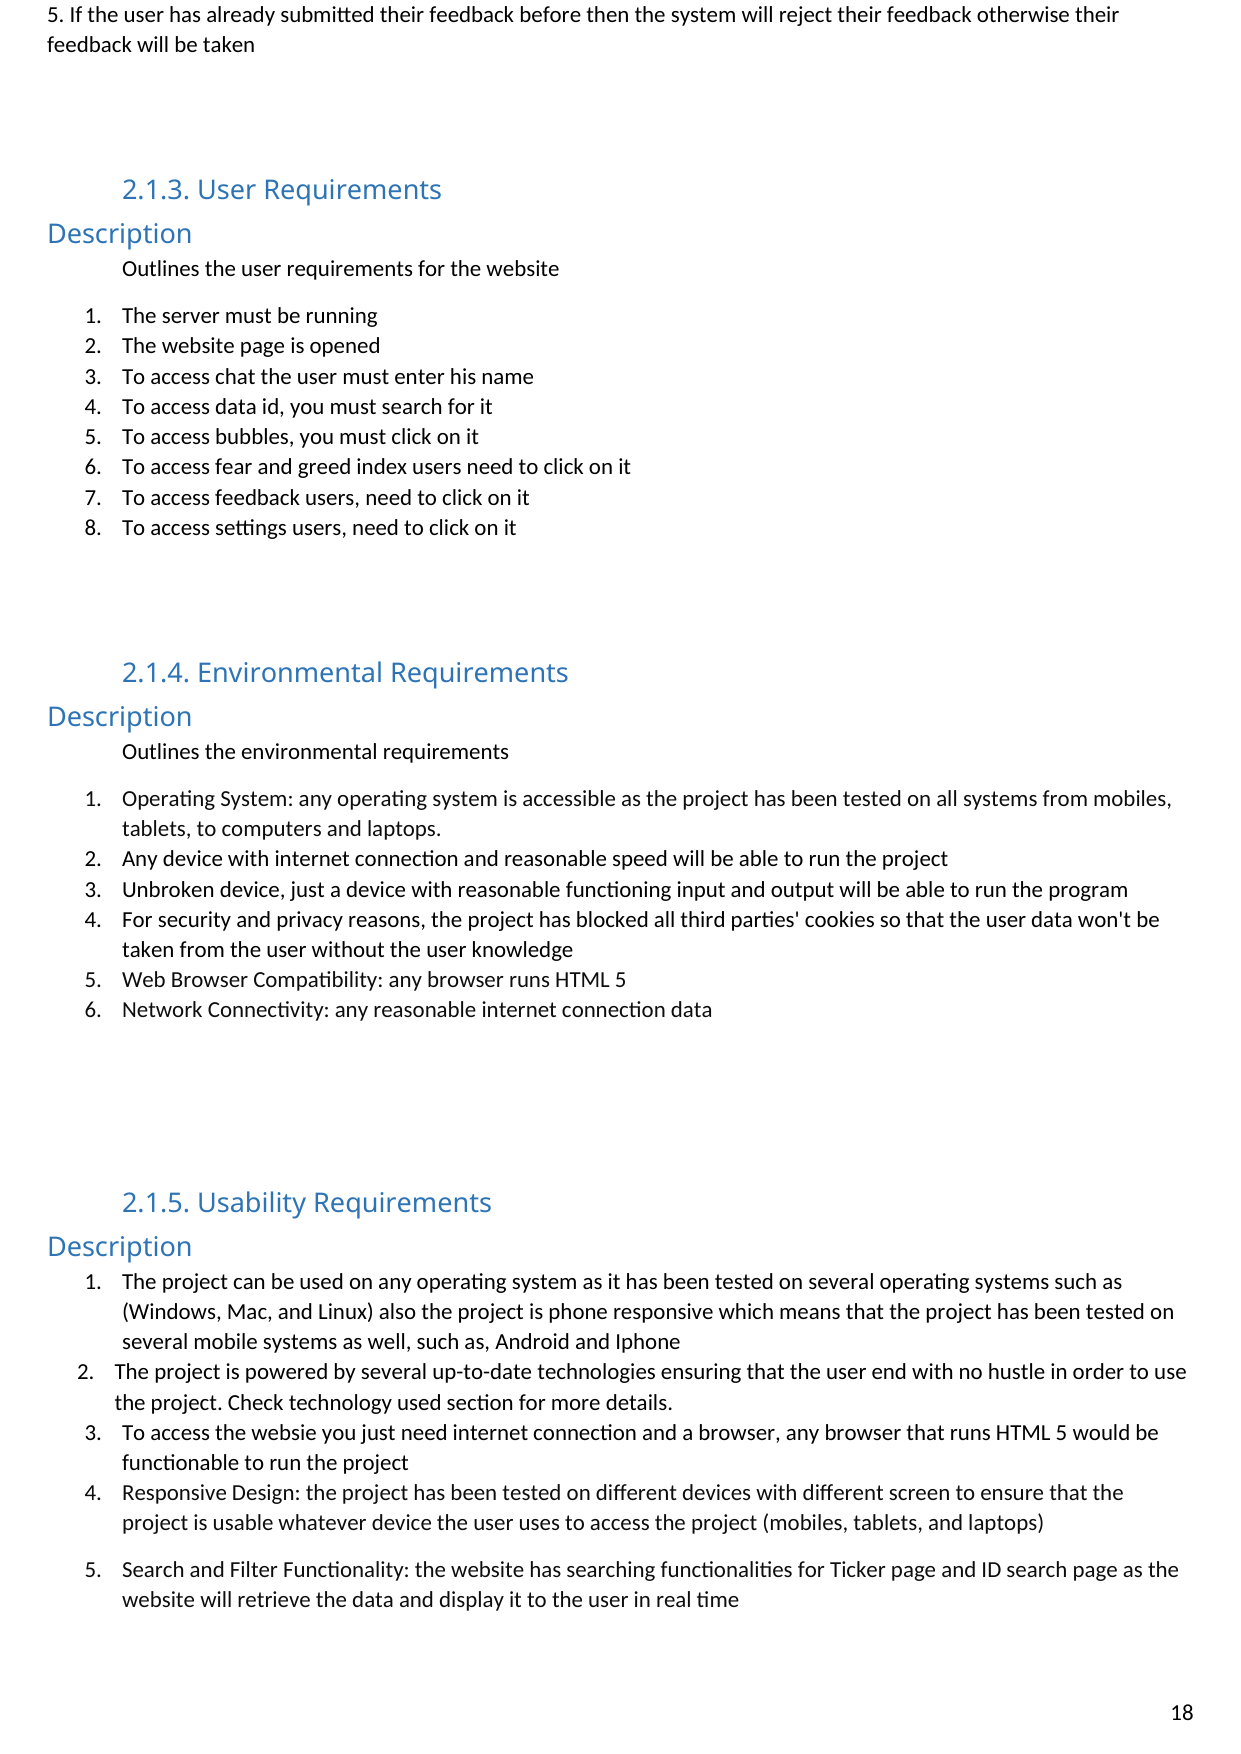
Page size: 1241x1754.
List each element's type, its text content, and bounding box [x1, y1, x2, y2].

list For security and privacy reasons, the project has blocked all third parties' cookies so that the user data won't be taken from the user without the user knowledge [84, 905, 1193, 963]
list Any device with internet connection and reasonable speed will be able to run the project [84, 844, 1193, 873]
list To access chat the user must enter his name [84, 362, 1193, 390]
list To access bubbles, you must click on it [84, 422, 1193, 450]
list Network Connectivity: any reasonable internet connection data [84, 996, 1193, 1024]
list Unbroken device, just a device with reasonable functioning input and output will be able to run the program [84, 875, 1193, 903]
subtitle Usability Requirements [122, 1183, 1193, 1220]
list To access fear and greed index users need to click on it [84, 452, 1193, 481]
list The project is powered by several up-to-date technologies ensuring that the user end with no hustle in order to use the project. Check technology used section for more details. [77, 1357, 1193, 1416]
subtitle Environmental Requirements [122, 653, 1193, 690]
list Search and Filter Functionality: the website has searching functionalities for Ticker page and ID search page as the website will retrieve the data and display it to the user in real time [84, 1555, 1193, 1614]
list The project can be used on any operating system as it has been tested on several operating systems such as (Windows, Mac, and Linux) also the project is phone responsive which means that the project has been tested on several mobile systems as well, such as, Android and Iphone [84, 1267, 1193, 1355]
subtitle Description [47, 1227, 1193, 1264]
list Operating System: any operating system is accessible as the project has been tested on all systems from mobiles, tablets, to computers and laptops. [84, 784, 1193, 842]
list To access feedback users, need to click on it [84, 483, 1193, 511]
list To access the websie you just need internet connection and a browser, any browser that runs HTML 5 would be functionable to run the project [84, 1418, 1193, 1476]
list To access data id, you must search for it [84, 392, 1193, 420]
list To access settings users, need to click on it [84, 513, 1193, 541]
text Outlines the environmental requirements [122, 737, 1193, 765]
list The website page is opened [84, 332, 1193, 360]
subtitle User Requirements [122, 171, 1193, 208]
subtitle Description [47, 215, 1193, 252]
text Outlines the user requirements for the website [122, 254, 1193, 283]
text 5. If the user has already submitted their feedback before then the system will reject their feedback otherwise their feedback will be taken [47, 0, 1193, 58]
subtitle Description [47, 697, 1193, 734]
list Web Browser Compatibility: any browser runs HTML 5 [84, 965, 1193, 993]
list Responsive Design: the project has been tested on different devices with different screen to ensure that the project is usable whatever device the user uses to access the project (mobiles, tablets, and laptops) [84, 1478, 1193, 1537]
list The server must be running [84, 301, 1193, 329]
